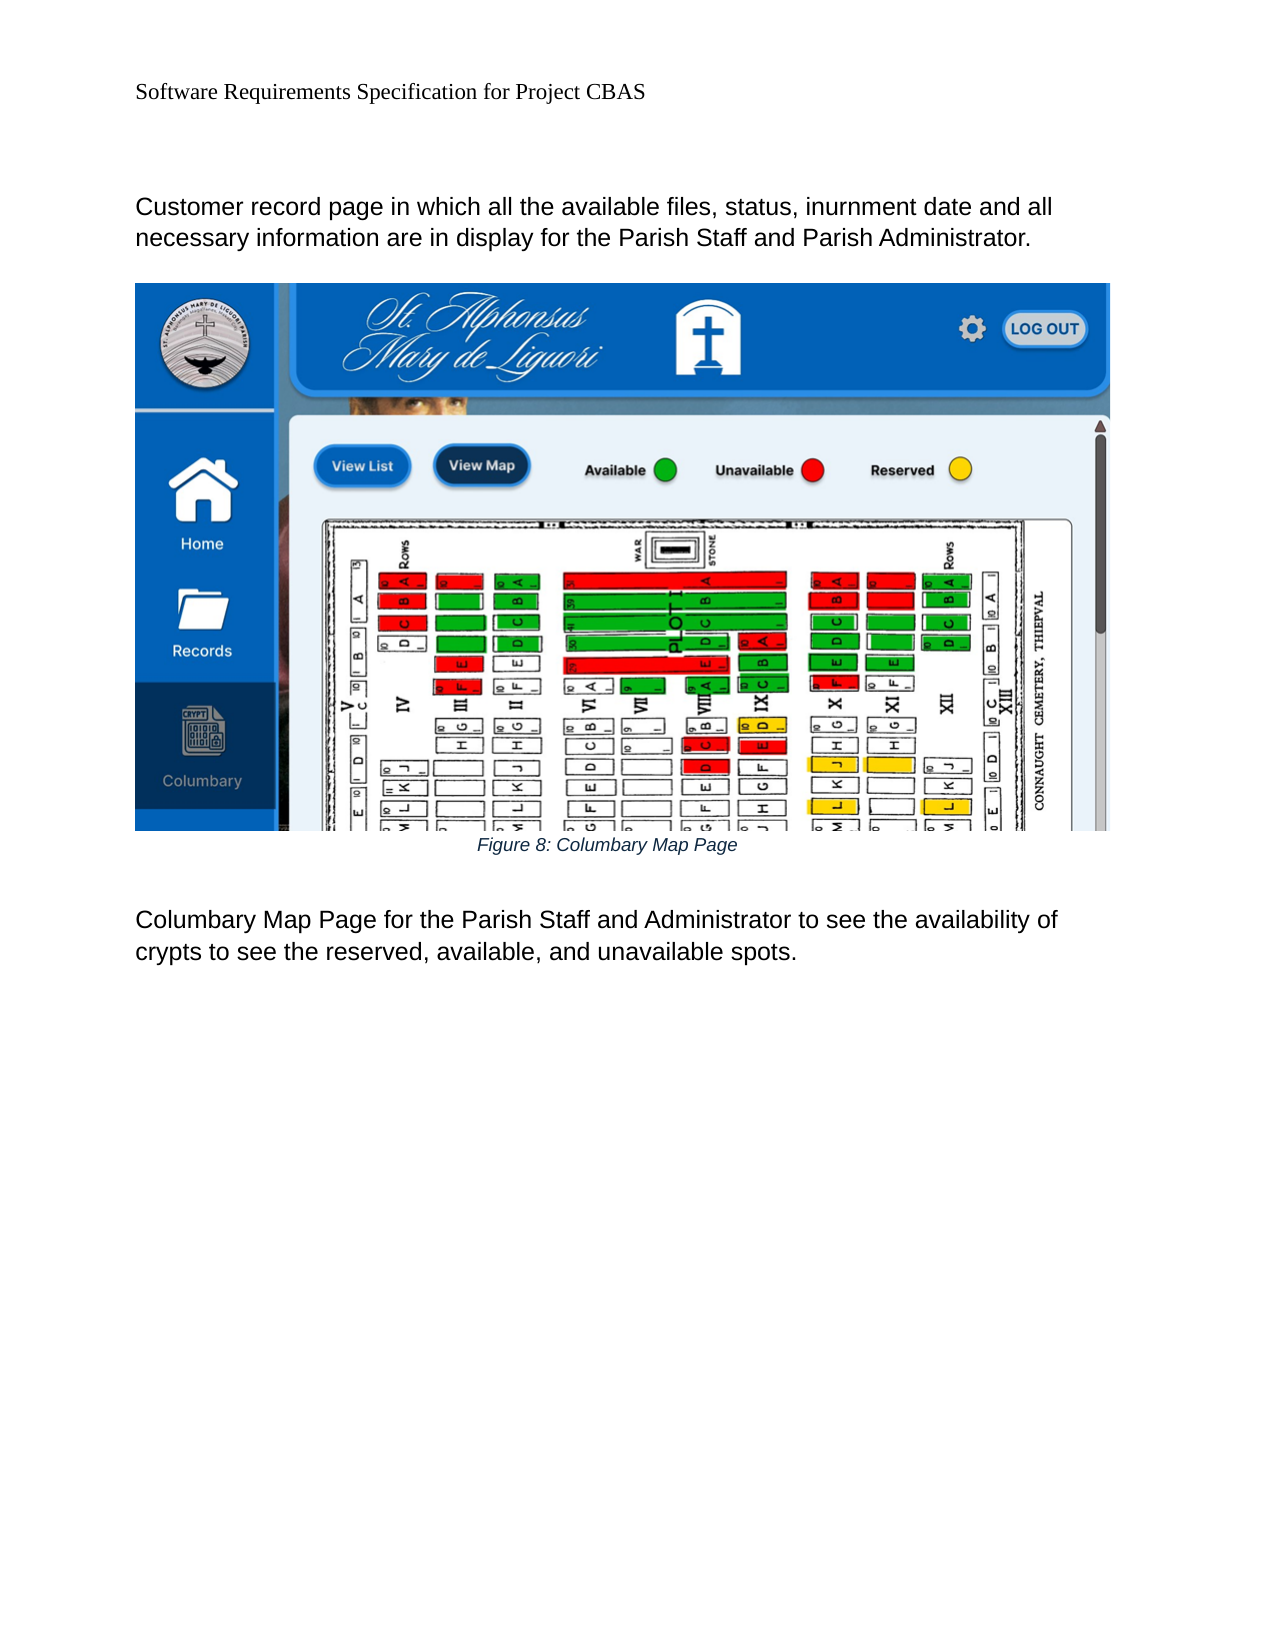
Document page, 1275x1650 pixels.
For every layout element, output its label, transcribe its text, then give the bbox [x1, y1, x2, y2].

text Customer record page in which all the available files, status, inurnment date and all necessary information are in display for the Parish Staff and Parish Administrator. [135, 192, 1081, 252]
text Figure 8: Columbary Map Page [135, 833, 1081, 855]
picture [135, 283, 1111, 831]
text Columbary Map Page for the Parish Staff and Administrator to see the availability of crypts to see the reserved, available, and unavailable spots. [135, 905, 1081, 965]
